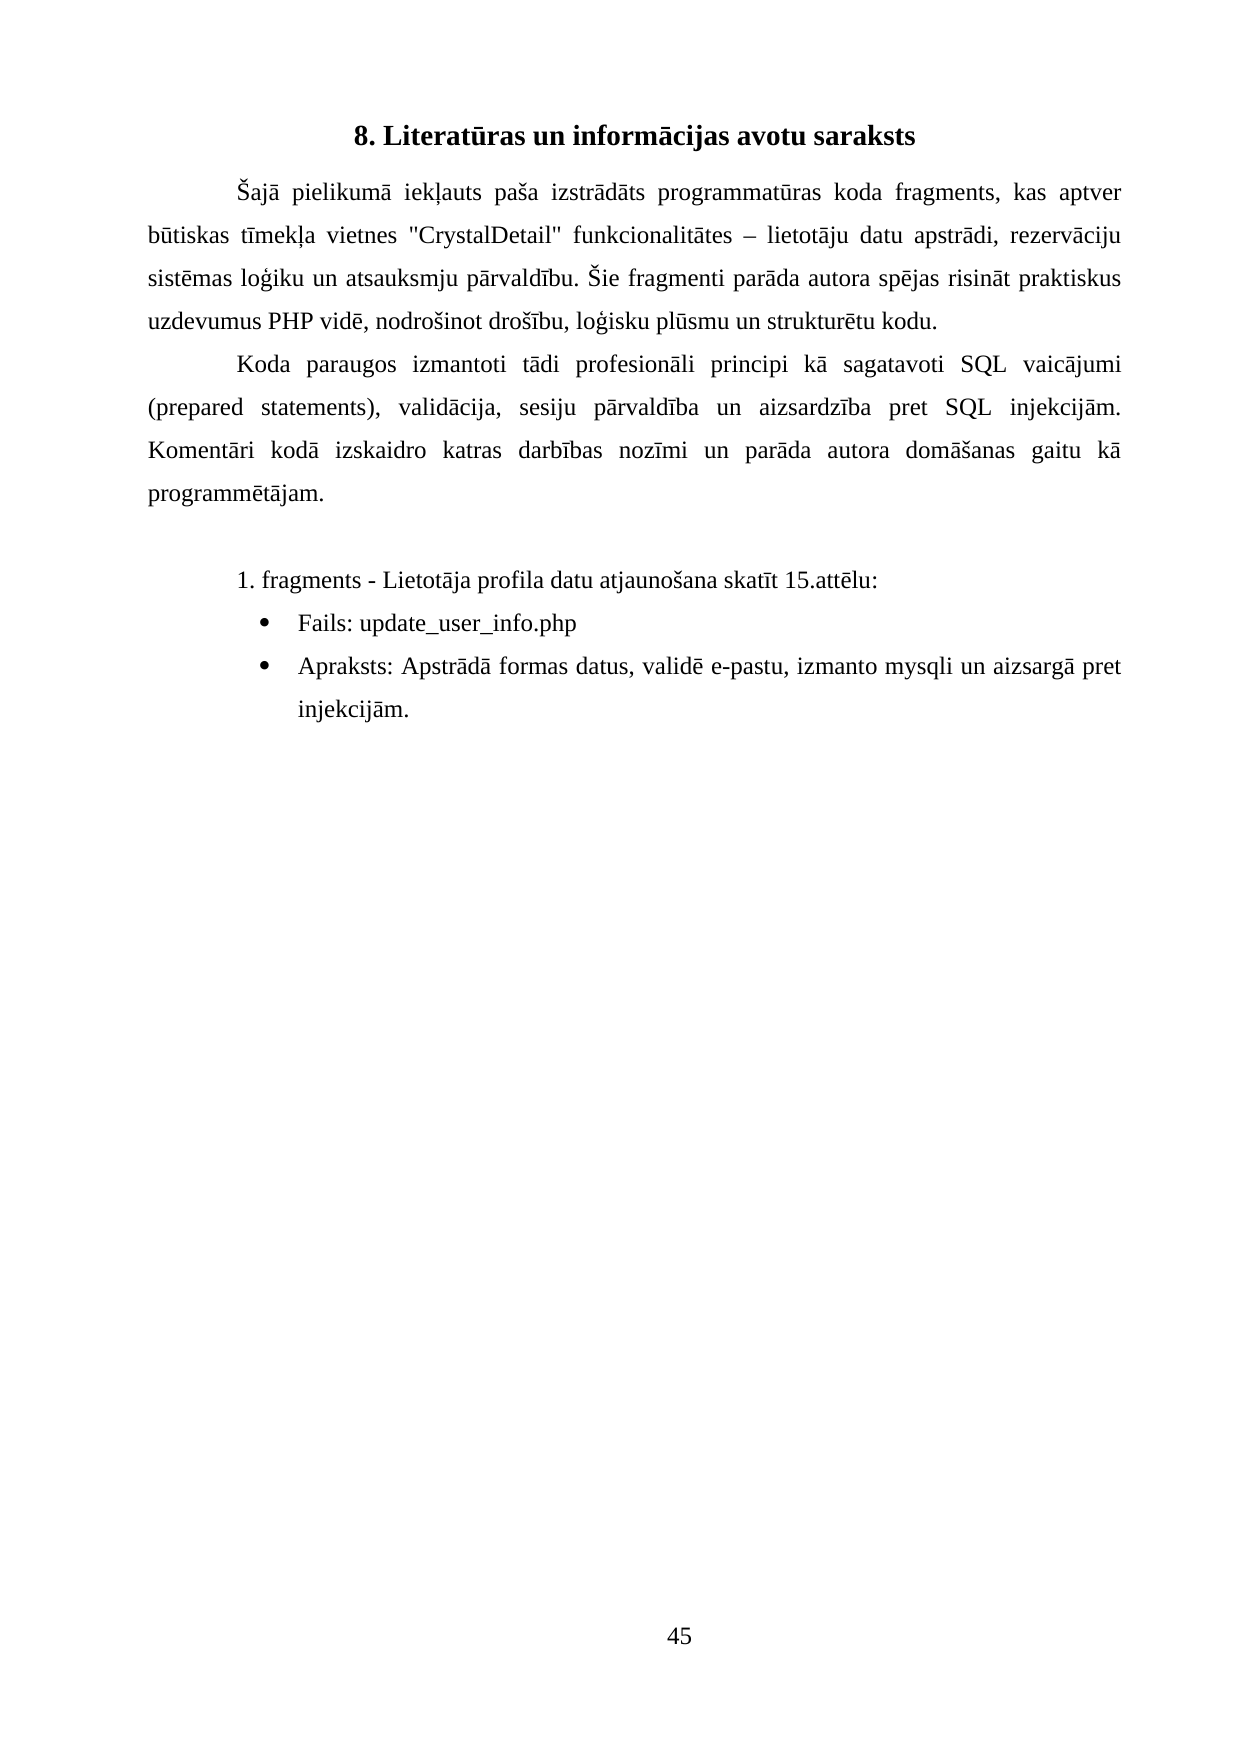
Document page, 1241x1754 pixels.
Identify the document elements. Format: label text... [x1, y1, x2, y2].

list Fails: update_user_info.php [260, 608, 1122, 637]
list Apraksts: Apstrādā formas datus, validē e-pastu, izmanto mysqli un aizsargā pret injekcijām. [260, 651, 1122, 723]
subtitle Literatūras un informācijas avotu saraksts [148, 118, 1122, 152]
text 1. fragments - Lietotāja profila datu atjaunošana skatīt 15.attēlu: [148, 565, 1122, 593]
text Koda paraugos izmantoti tādi profesionāli principi kā sagatavoti SQL vaicājumi (prepared statements), validācija, sesiju pārvaldība un aizsardzība pret SQL injekcijām. Komentāri kodā izskaidro katras darbības nozīmi un parāda autora domāšanas gaitu kā programmētājam. [148, 349, 1122, 507]
text Šajā pielikumā iekļauts paša izstrādāts programmatūras koda fragments, kas aptver būtiskas tīmekļa vietnes "CrystalDetail" funkcionalitātes – lietotāju datu apstrādi, rezervāciju sistēmas loģiku un atsauksmju pārvaldību. Šie fragmenti parāda autora spējas risināt praktiskus uzdevumus PHP vidē, nodrošinot drošību, loģisku plūsmu un strukturētu kodu. [148, 177, 1122, 335]
